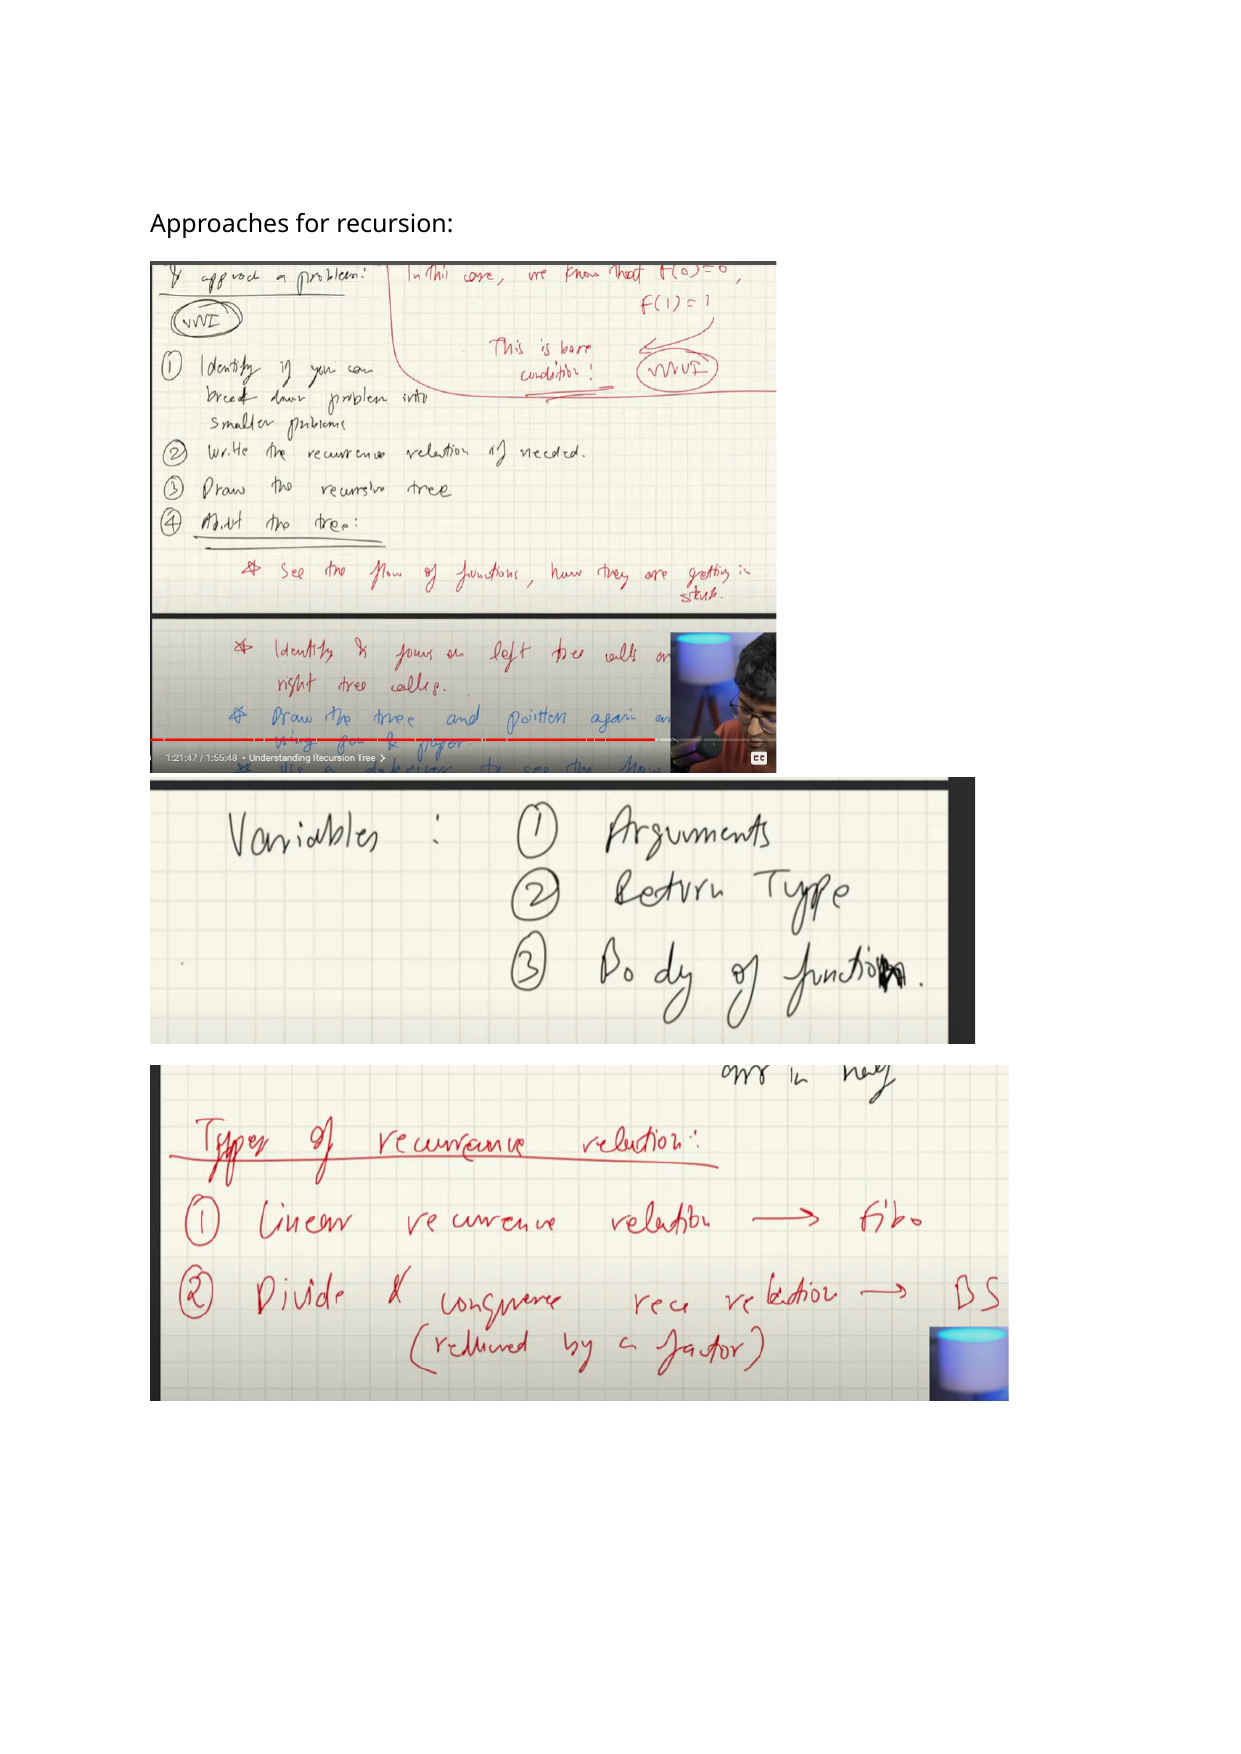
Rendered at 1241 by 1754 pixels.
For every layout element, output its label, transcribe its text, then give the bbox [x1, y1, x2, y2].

picture [150, 777, 976, 1044]
text Approaches for recursion: [150, 206, 1090, 240]
picture [150, 261, 777, 773]
picture [150, 1065, 1009, 1401]
